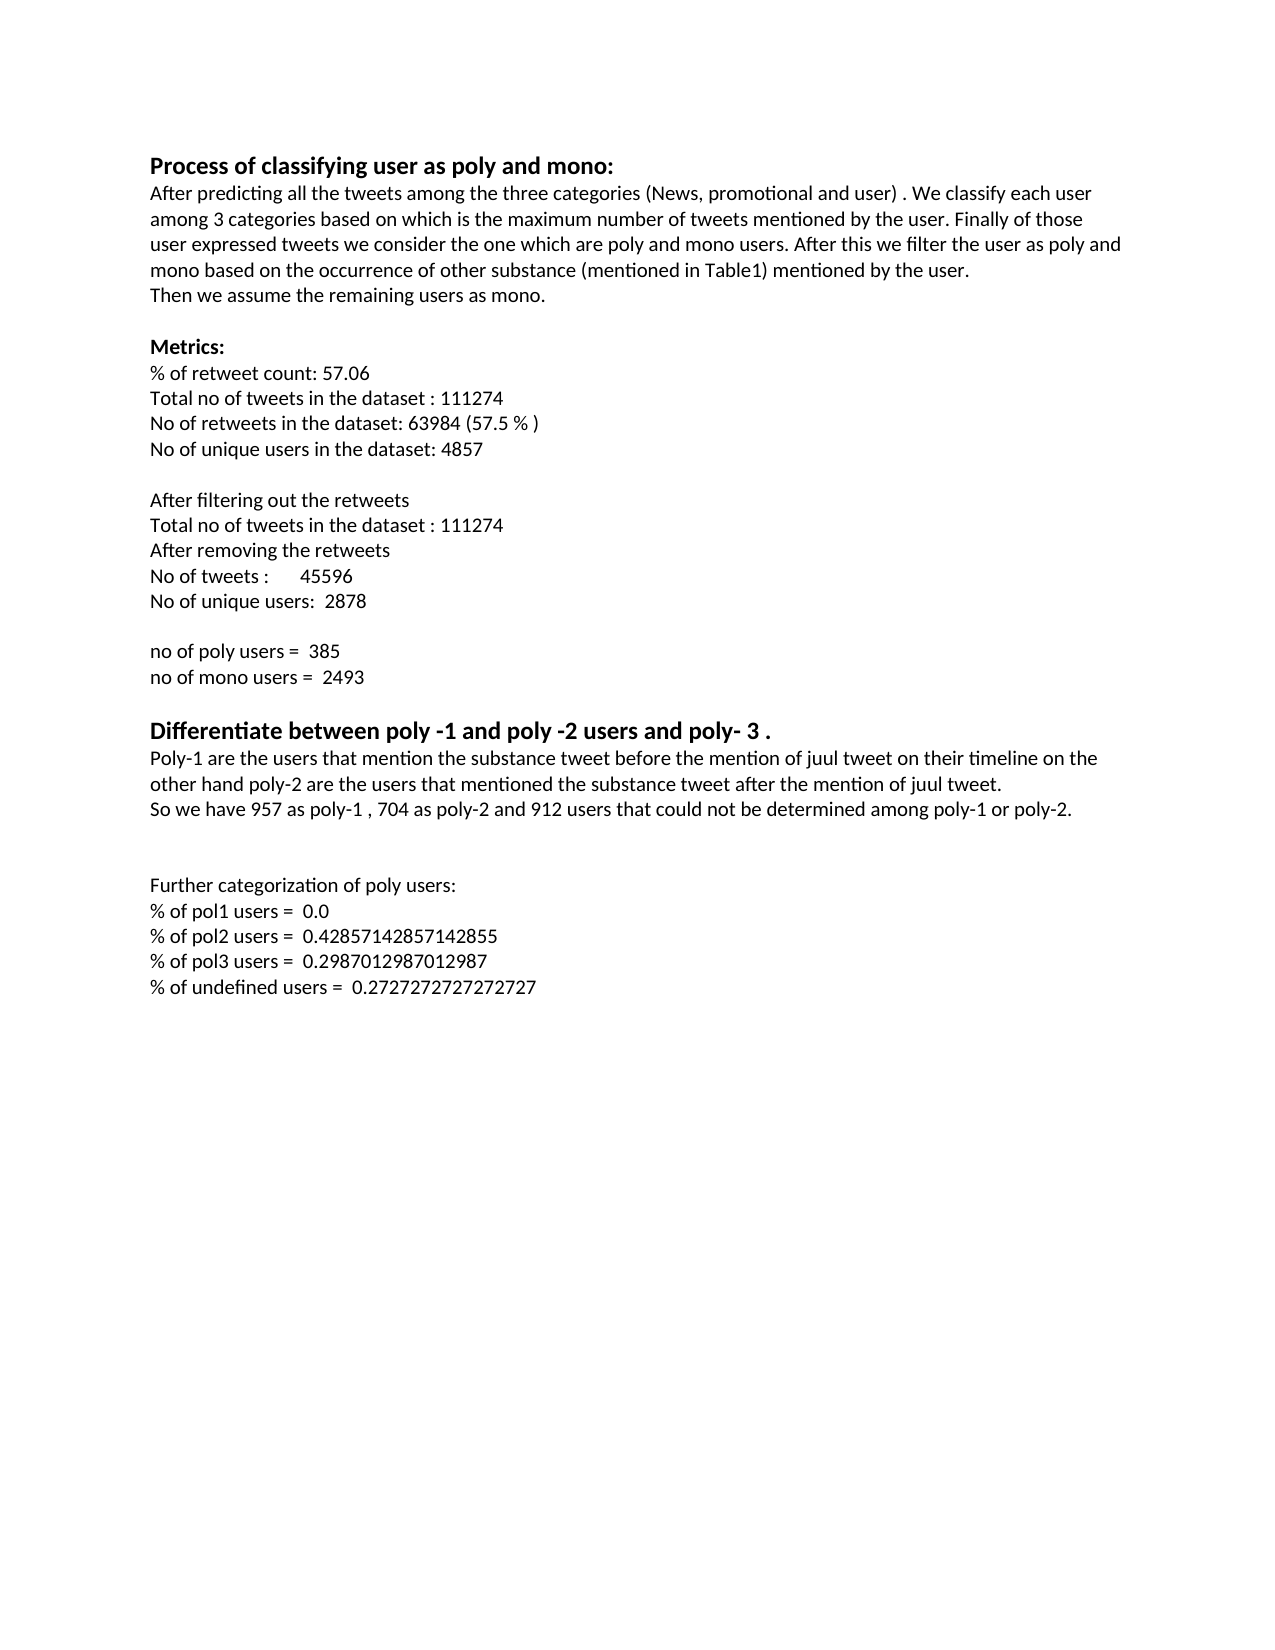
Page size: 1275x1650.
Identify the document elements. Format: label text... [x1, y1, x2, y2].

text So we have 957 as poly-1 , 704 as poly-2 and 912 users that could not be determined among poly-1 or poly-2. [150, 796, 1125, 822]
text % of undefined users = 0.2727272727272727 [150, 974, 1125, 999]
text No of retweets in the dataset: 63984 (57.5 % ) [150, 411, 1125, 436]
text After predicting all the tweets among the three categories (News, promotional and user) . We classify each user among 3 categories based on which is the maximum number of tweets mentioned by the user. Finally of those user expressed tweets we consider the one which are poly and mono users. After this we filter the user as poly and mono based on the occurrence of other substance (mentioned in Table1) mentioned by the user. [150, 181, 1125, 282]
text % of pol3 users = 0.2987012987012987 [150, 949, 1125, 974]
text Total no of tweets in the dataset : 111274 [150, 512, 1125, 538]
text Metrics: [150, 333, 1125, 360]
text After filtering out the retweets [150, 487, 1125, 512]
text After removing the retweets [150, 538, 1125, 563]
text Further categorization of poly users: [150, 872, 1125, 898]
text % of retweet count: 57.06 [150, 360, 1125, 385]
text % of pol1 users = 0.0 [150, 898, 1125, 923]
text no of poly users = 385 [150, 639, 1125, 664]
text Total no of tweets in the dataset : 111274 [150, 385, 1125, 411]
text % of pol2 users = 0.42857142857142855 [150, 923, 1125, 949]
text No of unique users in the dataset: 4857 [150, 436, 1125, 461]
text No of tweets : 45596 [150, 563, 1125, 588]
text no of mono users = 2493 [150, 664, 1125, 689]
text Process of classifying user as poly and mono: [150, 150, 1125, 181]
text Then we assume the remaining users as mono. [150, 282, 1125, 308]
text No of unique users: 2878 [150, 588, 1125, 614]
text Poly-1 are the users that mention the substance tweet before the mention of juul tweet on their timeline on the other hand poly-2 are the users that mentioned the substance tweet after the mention of juul tweet. [150, 745, 1125, 796]
text Differentiate between poly -1 and poly -2 users and poly- 3 . [150, 715, 1125, 745]
